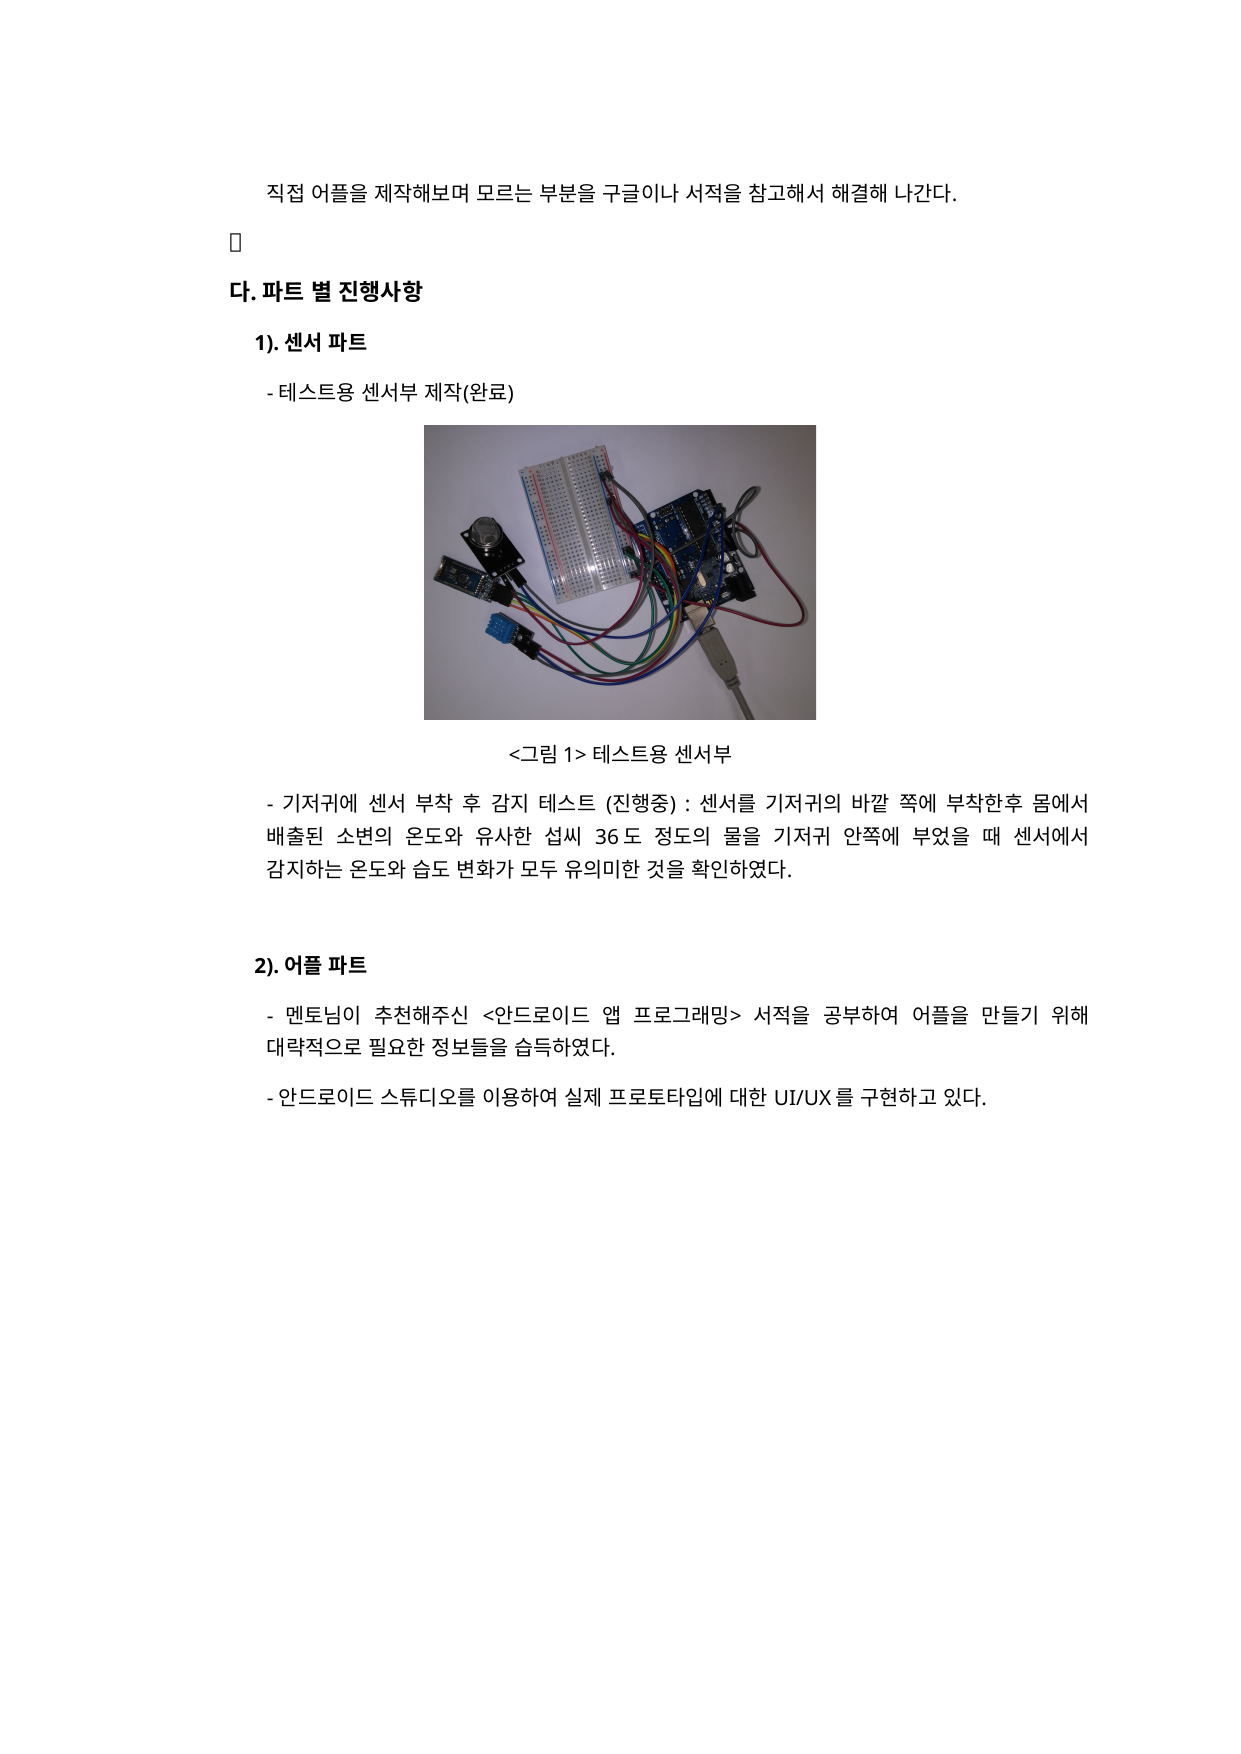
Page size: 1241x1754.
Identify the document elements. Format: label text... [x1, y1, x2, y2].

list - 안드로이드 스튜디오를 이용하여 실제 프로토타입에 대한 UI/UX를 구현하고 있다. [267, 1081, 1090, 1111]
text 1). 센서 파트 [233, 326, 1090, 357]
list - 테스트용 센서부 제작(완료) [267, 376, 1090, 406]
text 2). 어플 파트 [233, 949, 1090, 980]
text 다. 파트 별 진행사항 [229, 274, 1090, 307]
list - 기저귀에 센서 부착 후 감지 테스트 (진행중) : 센서를 기저귀의 바깥 쪽에 부착한후 몸에서 배출된 소변의 온도와 유사한 섭씨 36도 정도의 물을 기저귀 안쪽에 부었을 때 센서에서 감지하는 온도와 습도 변화가 모두 유의미한 것을 확인하였다. [267, 787, 1090, 883]
text <그림1> 테스트용 센서부 [150, 738, 1090, 768]
list - 멘토님이 추천해주신 <안드로이드 앱 프로그래밍> 서적을 공부하여 어플을 만들기 위해 대략적으로 필요한 정보들을 습득하였다. [267, 999, 1090, 1062]
picture [424, 425, 817, 720]
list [229, 177, 1090, 207]
